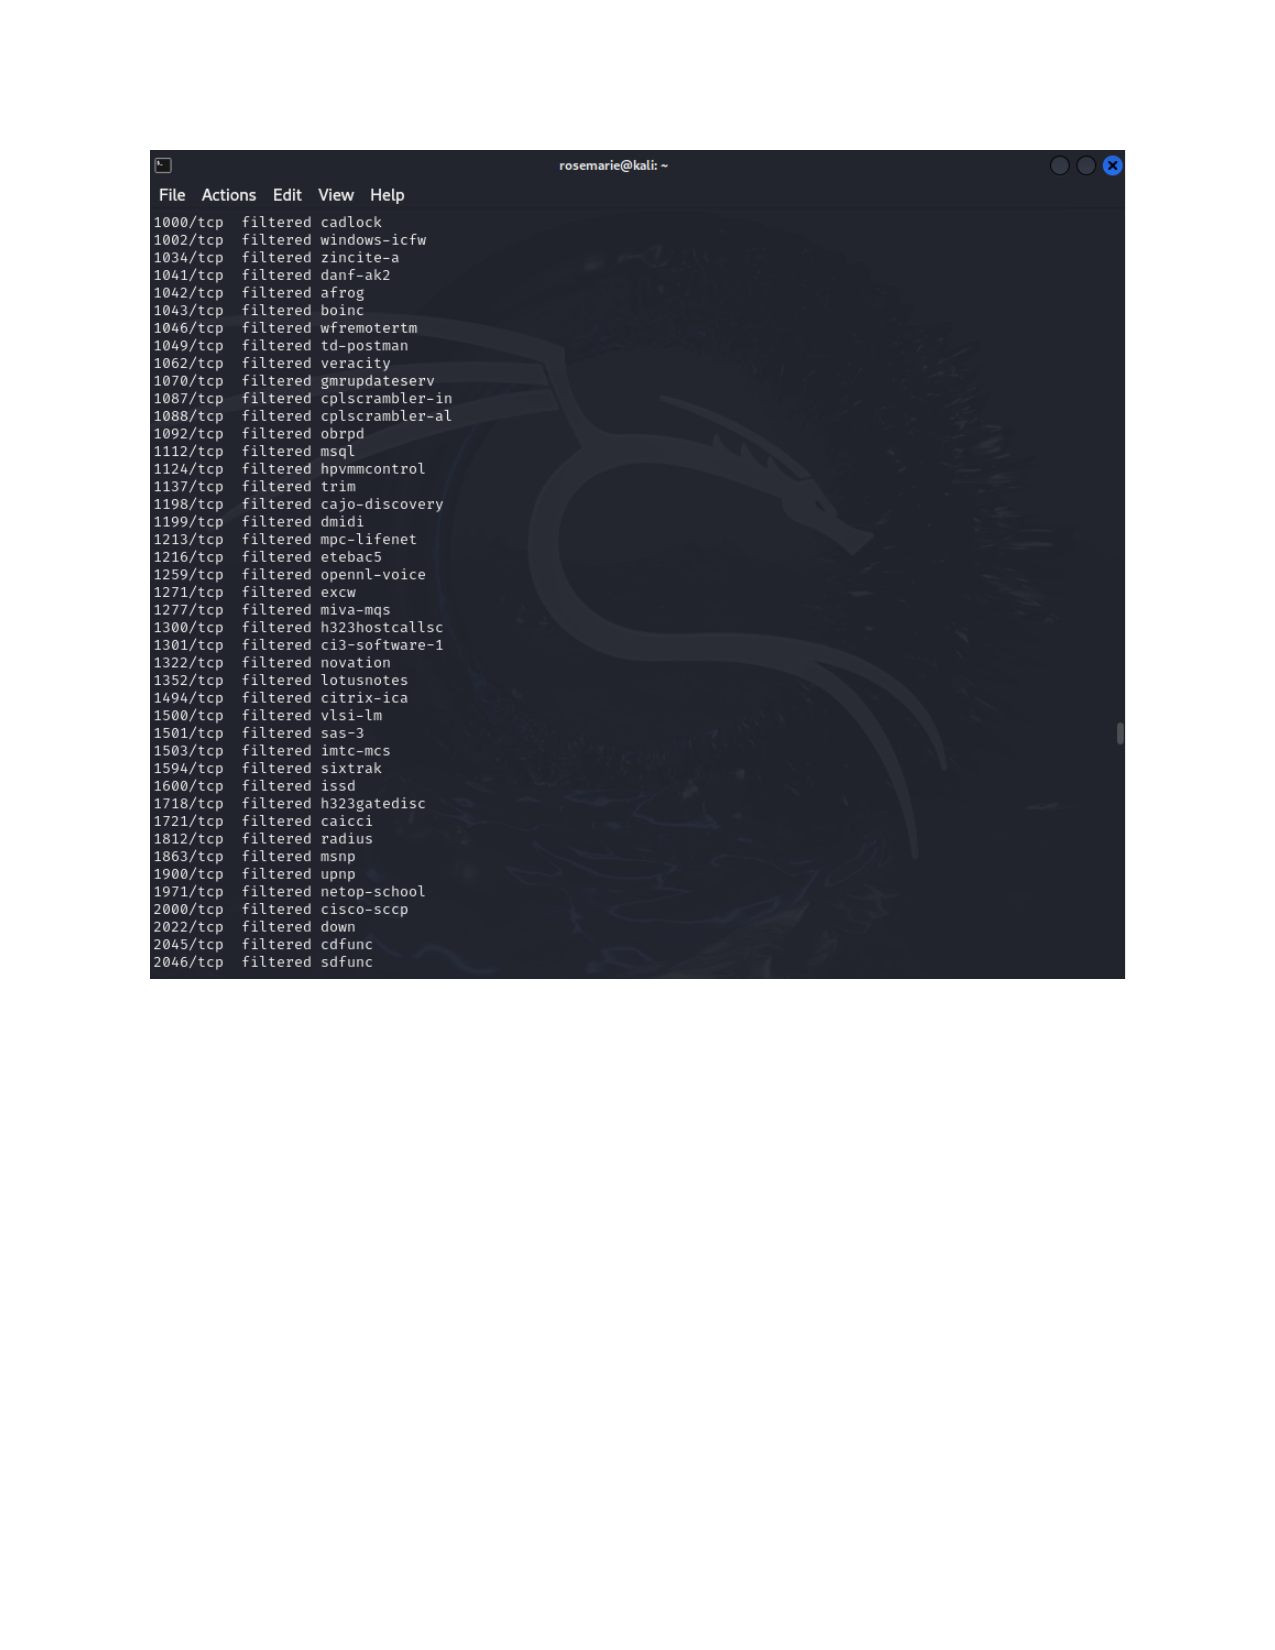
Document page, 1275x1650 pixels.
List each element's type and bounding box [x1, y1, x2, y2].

picture [150, 150, 1125, 979]
